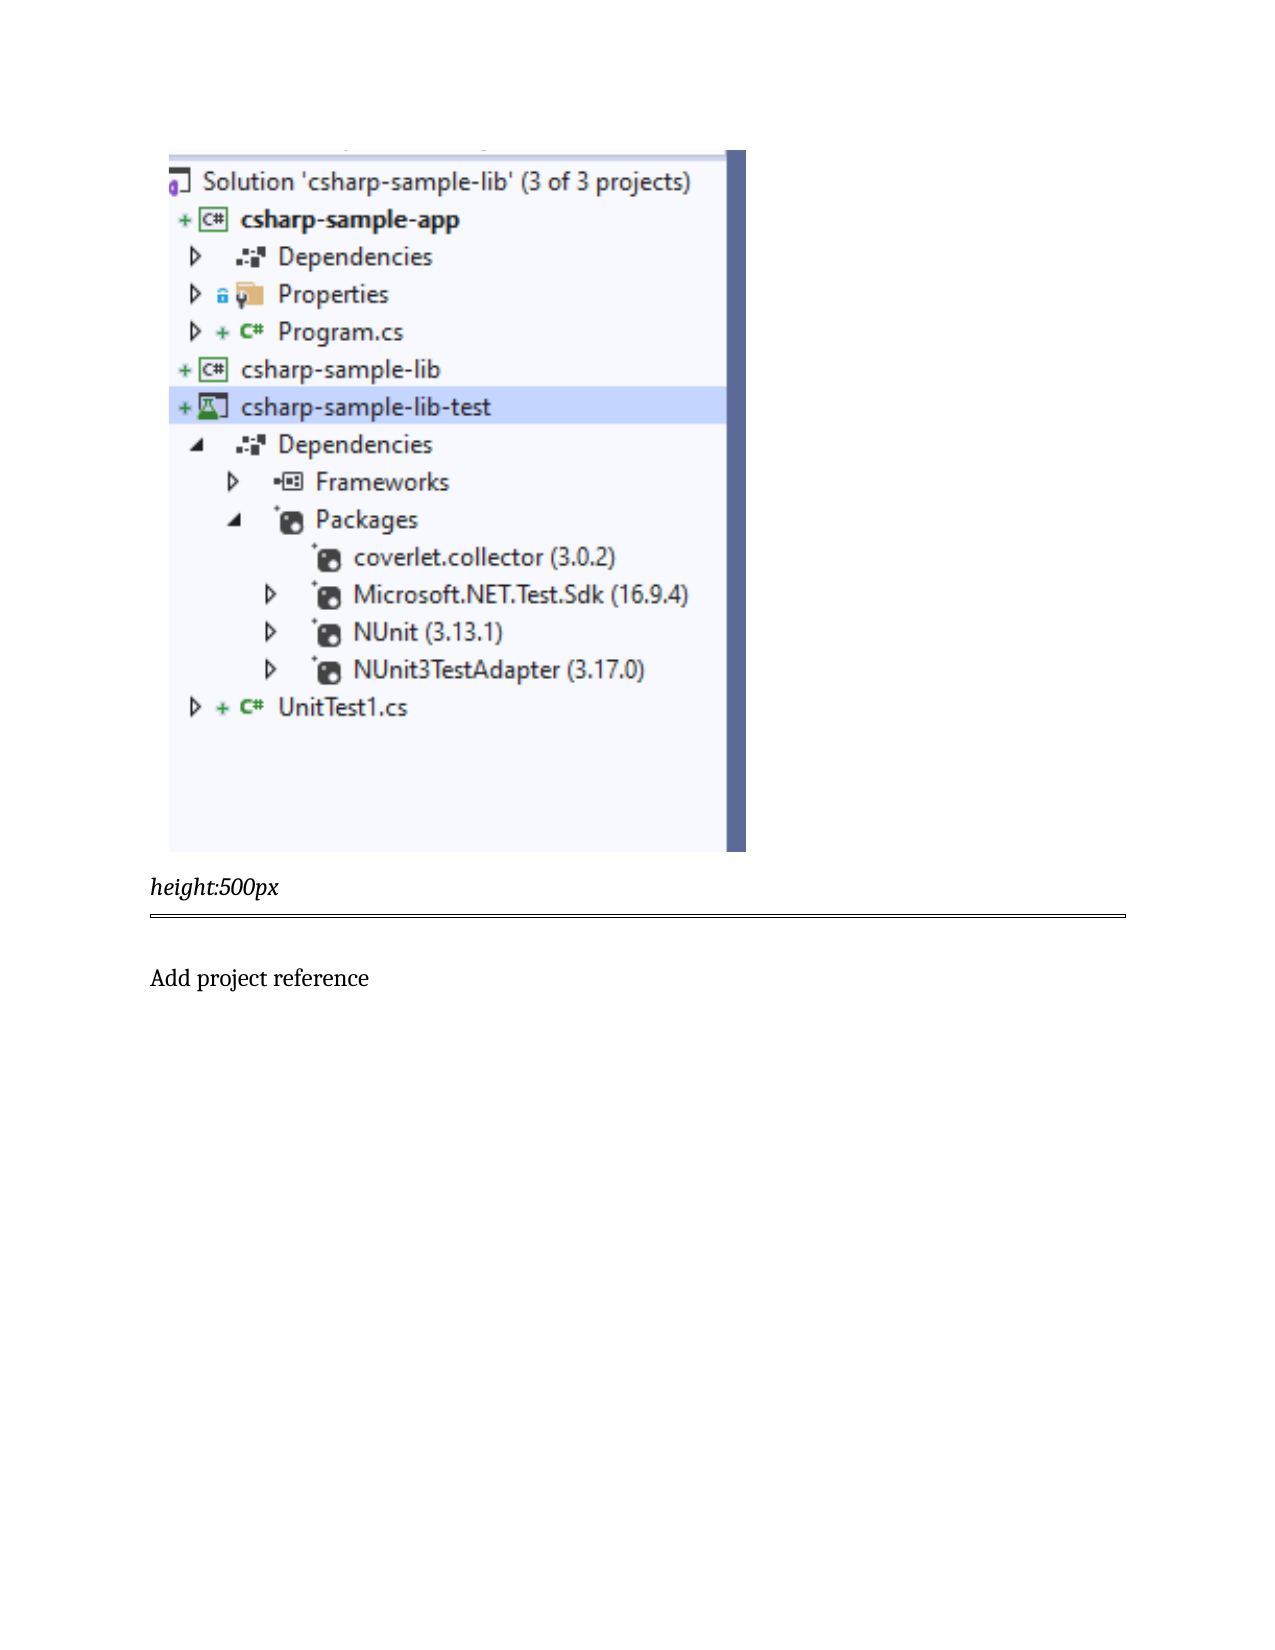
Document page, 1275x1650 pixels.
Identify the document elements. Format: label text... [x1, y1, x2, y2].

text Add project reference [150, 964, 1125, 992]
picture [168, 150, 746, 852]
text height:500px [150, 873, 1125, 902]
